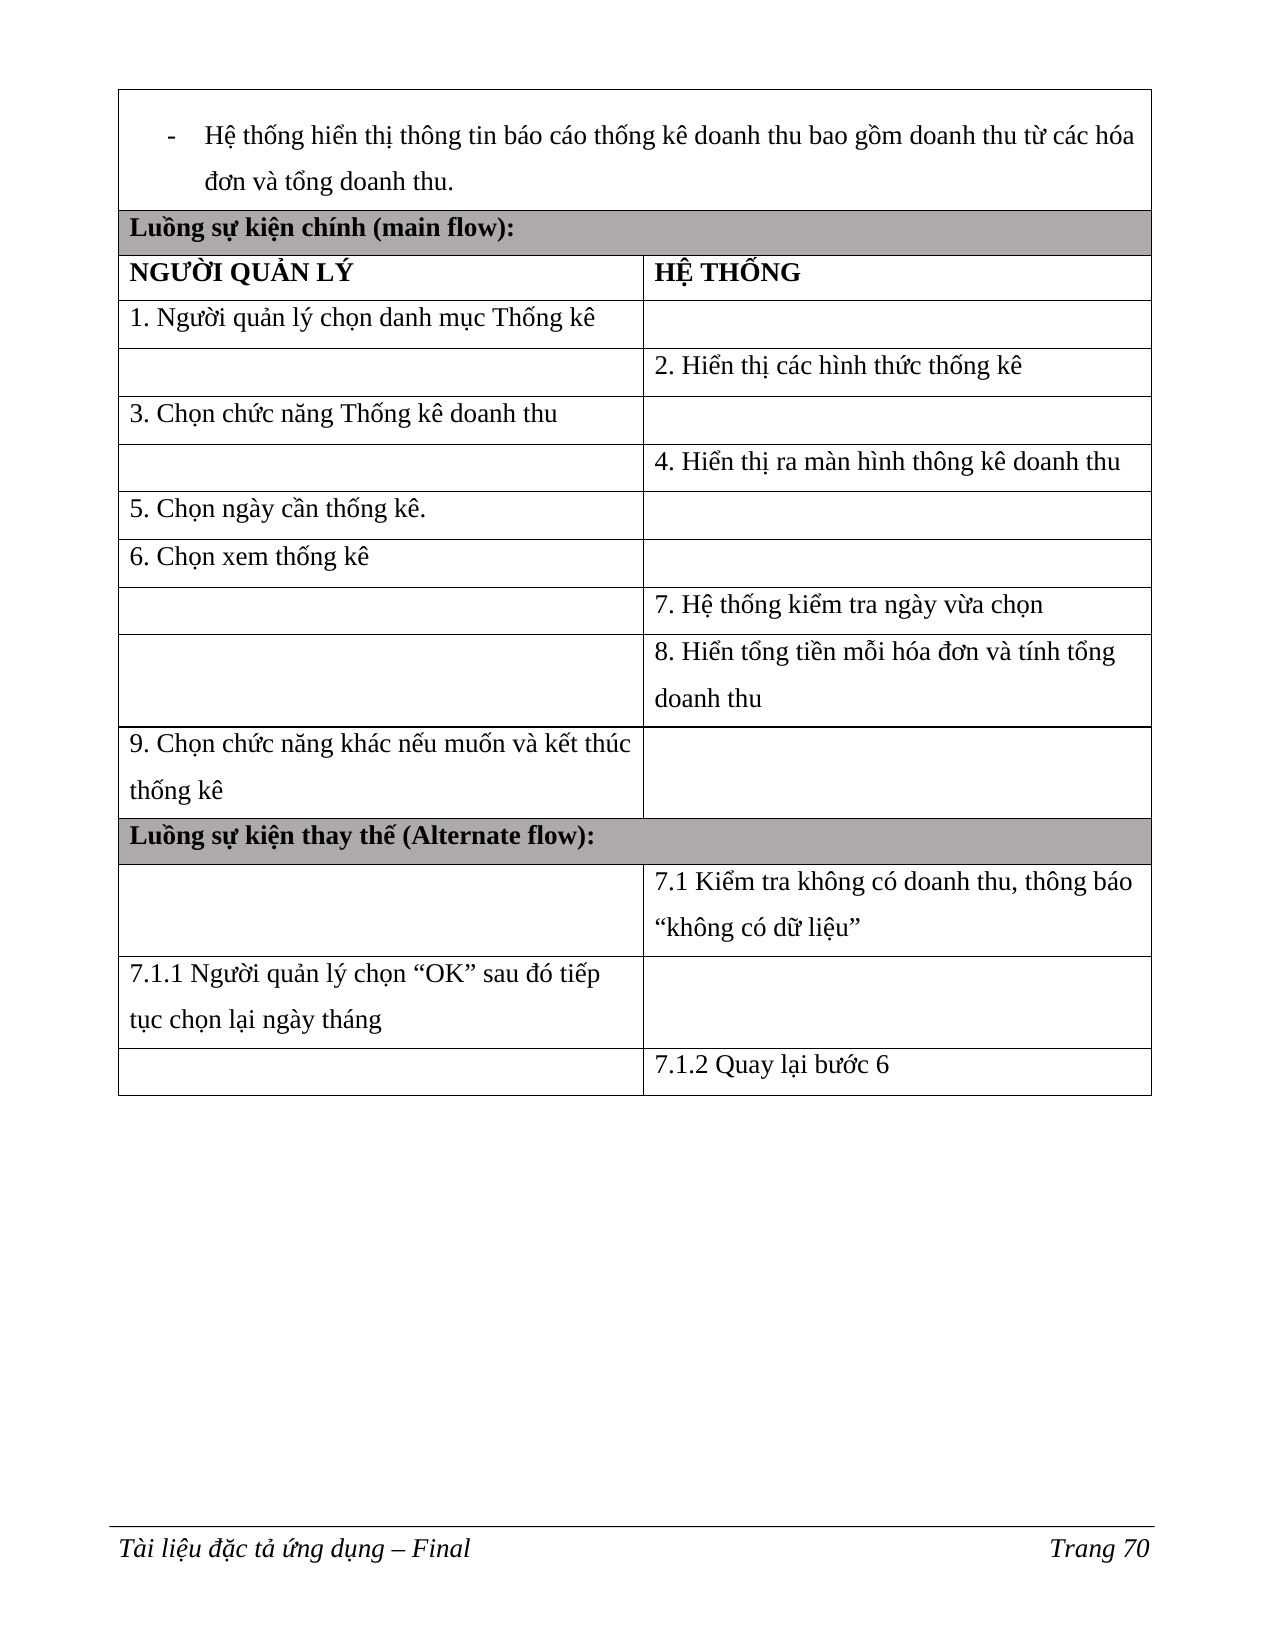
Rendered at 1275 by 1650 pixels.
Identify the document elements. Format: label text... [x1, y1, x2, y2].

table_cell 1. Người quản lý chọn danh mục Thống kê [119, 301, 643, 348]
table_cell [119, 445, 643, 491]
table_cell 7.1.2 Quay lại bước 6 [644, 1049, 1151, 1095]
table_cell [644, 728, 1151, 818]
table_cell 6. Chọn xem thống kê [119, 540, 643, 587]
table_cell 3. Chọn chức năng Thống kê doanh thu [119, 397, 643, 443]
table_cell HỆ THỐNG [644, 256, 1151, 300]
table_cell 4. Hiển thị ra màn hình thông kê doanh thu [644, 445, 1151, 491]
table_cell [644, 301, 1151, 348]
table_cell [119, 588, 643, 634]
table_cell [119, 865, 643, 956]
table_cell 5. Chọn ngày cần thống kê. [119, 492, 643, 539]
table_cell Luồng sự kiện chính (main flow): [119, 211, 1151, 255]
table_cell 2. Hiển thị các hình thức thống kê [644, 349, 1151, 396]
table_cell [644, 492, 1151, 539]
table_cell 7. Hệ thống kiểm tra ngày vừa chọn [644, 588, 1151, 634]
table_cell Luồng sự kiện thay thế (Alternate flow): [119, 819, 1151, 864]
table_cell [644, 540, 1151, 587]
table_cell [119, 349, 643, 396]
table_cell [119, 1049, 643, 1095]
table_cell [644, 957, 1151, 1048]
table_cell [119, 90, 1151, 210]
table_cell [644, 397, 1151, 443]
table_cell NGƯỜI QUẢN LÝ [119, 256, 643, 300]
table_cell 7.1 Kiểm tra không có doanh thu, thông báo “không có dữ liệu” [644, 865, 1151, 956]
table_cell [119, 635, 643, 726]
table_cell 8. Hiển tổng tiền mỗi hóa đơn và tính tổng doanh thu [644, 635, 1151, 726]
table_cell 9. Chọn chức năng khác nếu muốn và kết thúc thống kê [119, 728, 643, 818]
table_cell 7.1.1 Người quản lý chọn “OK” sau đó tiếp tục chọn lại ngày tháng [119, 957, 643, 1048]
